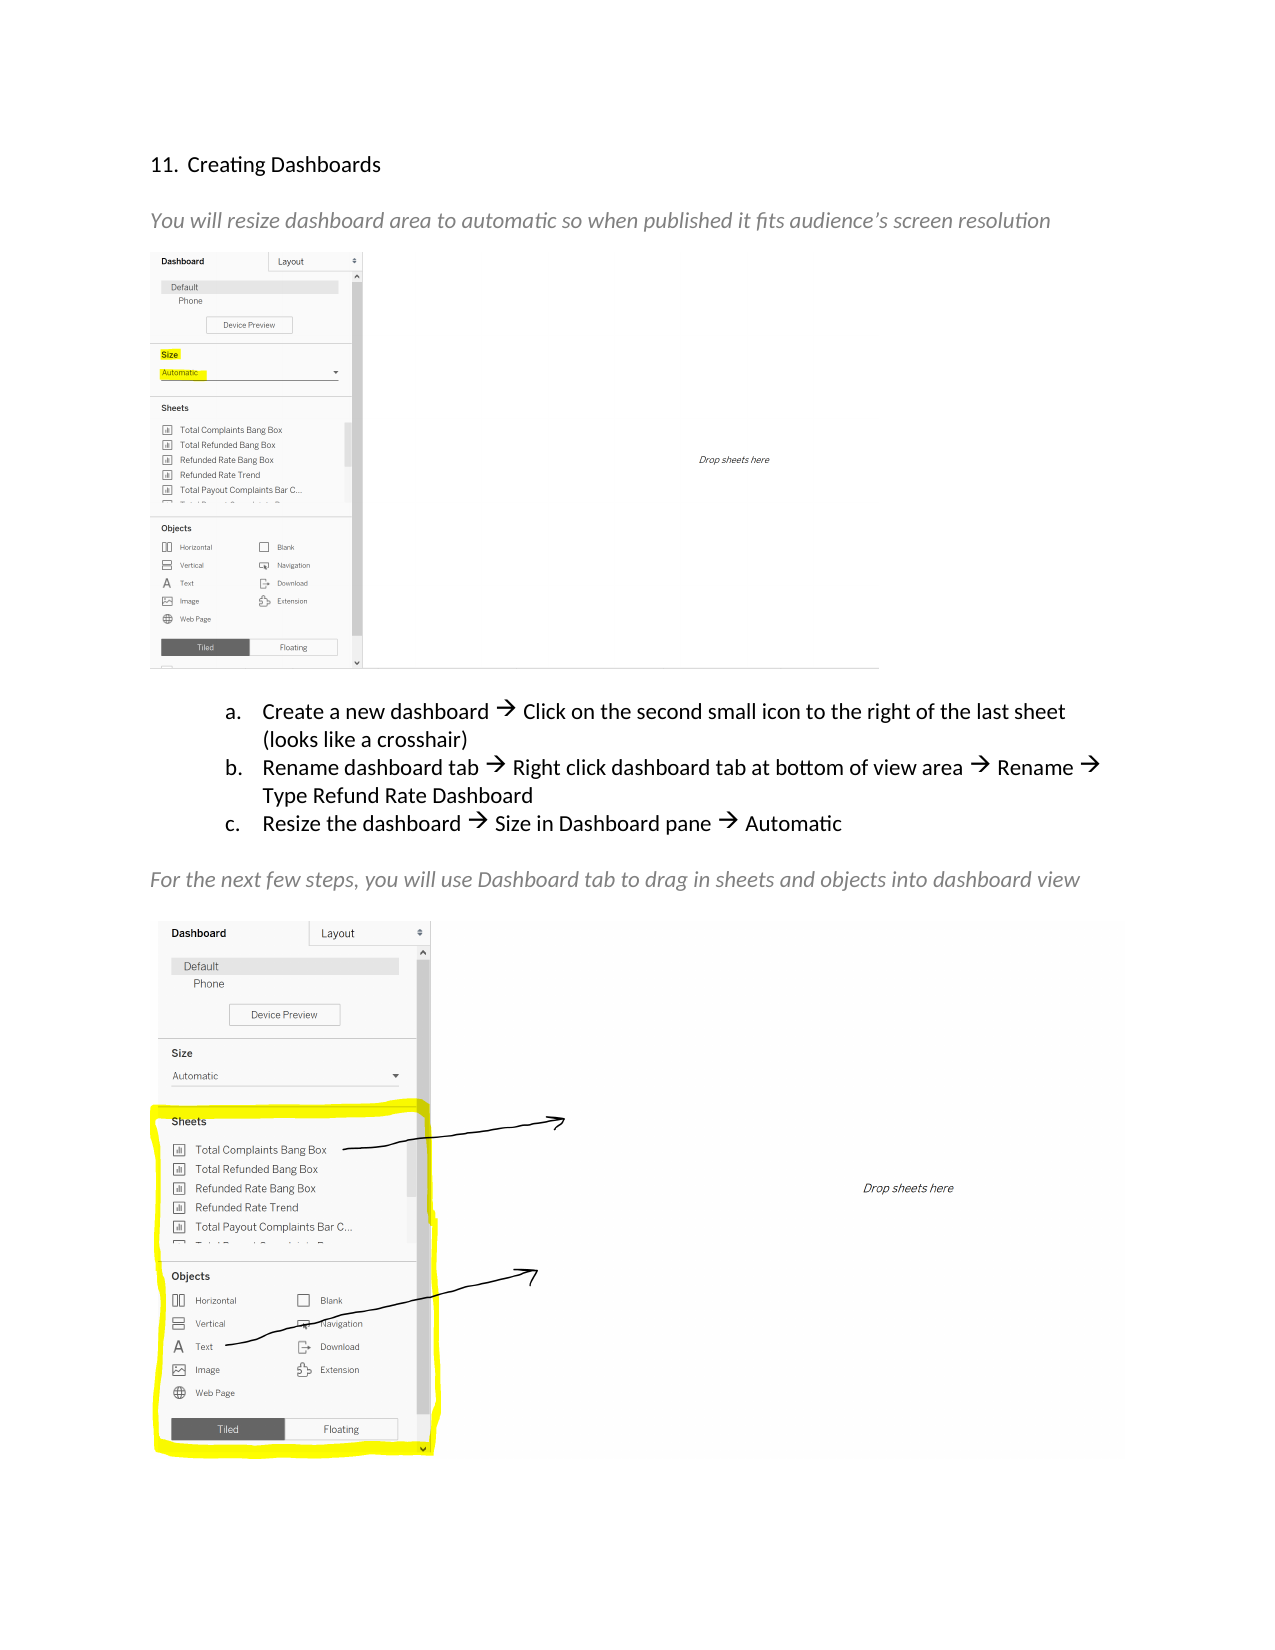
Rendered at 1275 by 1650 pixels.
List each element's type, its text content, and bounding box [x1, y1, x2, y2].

list Creating Dashboards [150, 150, 1125, 178]
picture [150, 252, 879, 669]
text You will resize dashboard area to automatic so when published it fits audience’s screen resolution [150, 206, 1125, 234]
picture [150, 921, 1125, 1459]
list Rename dashboard tab Right click dashboard tab at bottom of view area Rename Type Refund Rate Dashboard [225, 753, 1125, 809]
text For the next few steps, you will use Dashboard tab to drag in sheets and objects into dashboard view [150, 865, 1125, 893]
list Resize the dashboard Size in Dashboard pane Automatic [225, 809, 1125, 837]
list Create a new dashboard Click on the second small icon to the right of the last sheet (looks like a crosshair) [225, 697, 1125, 753]
